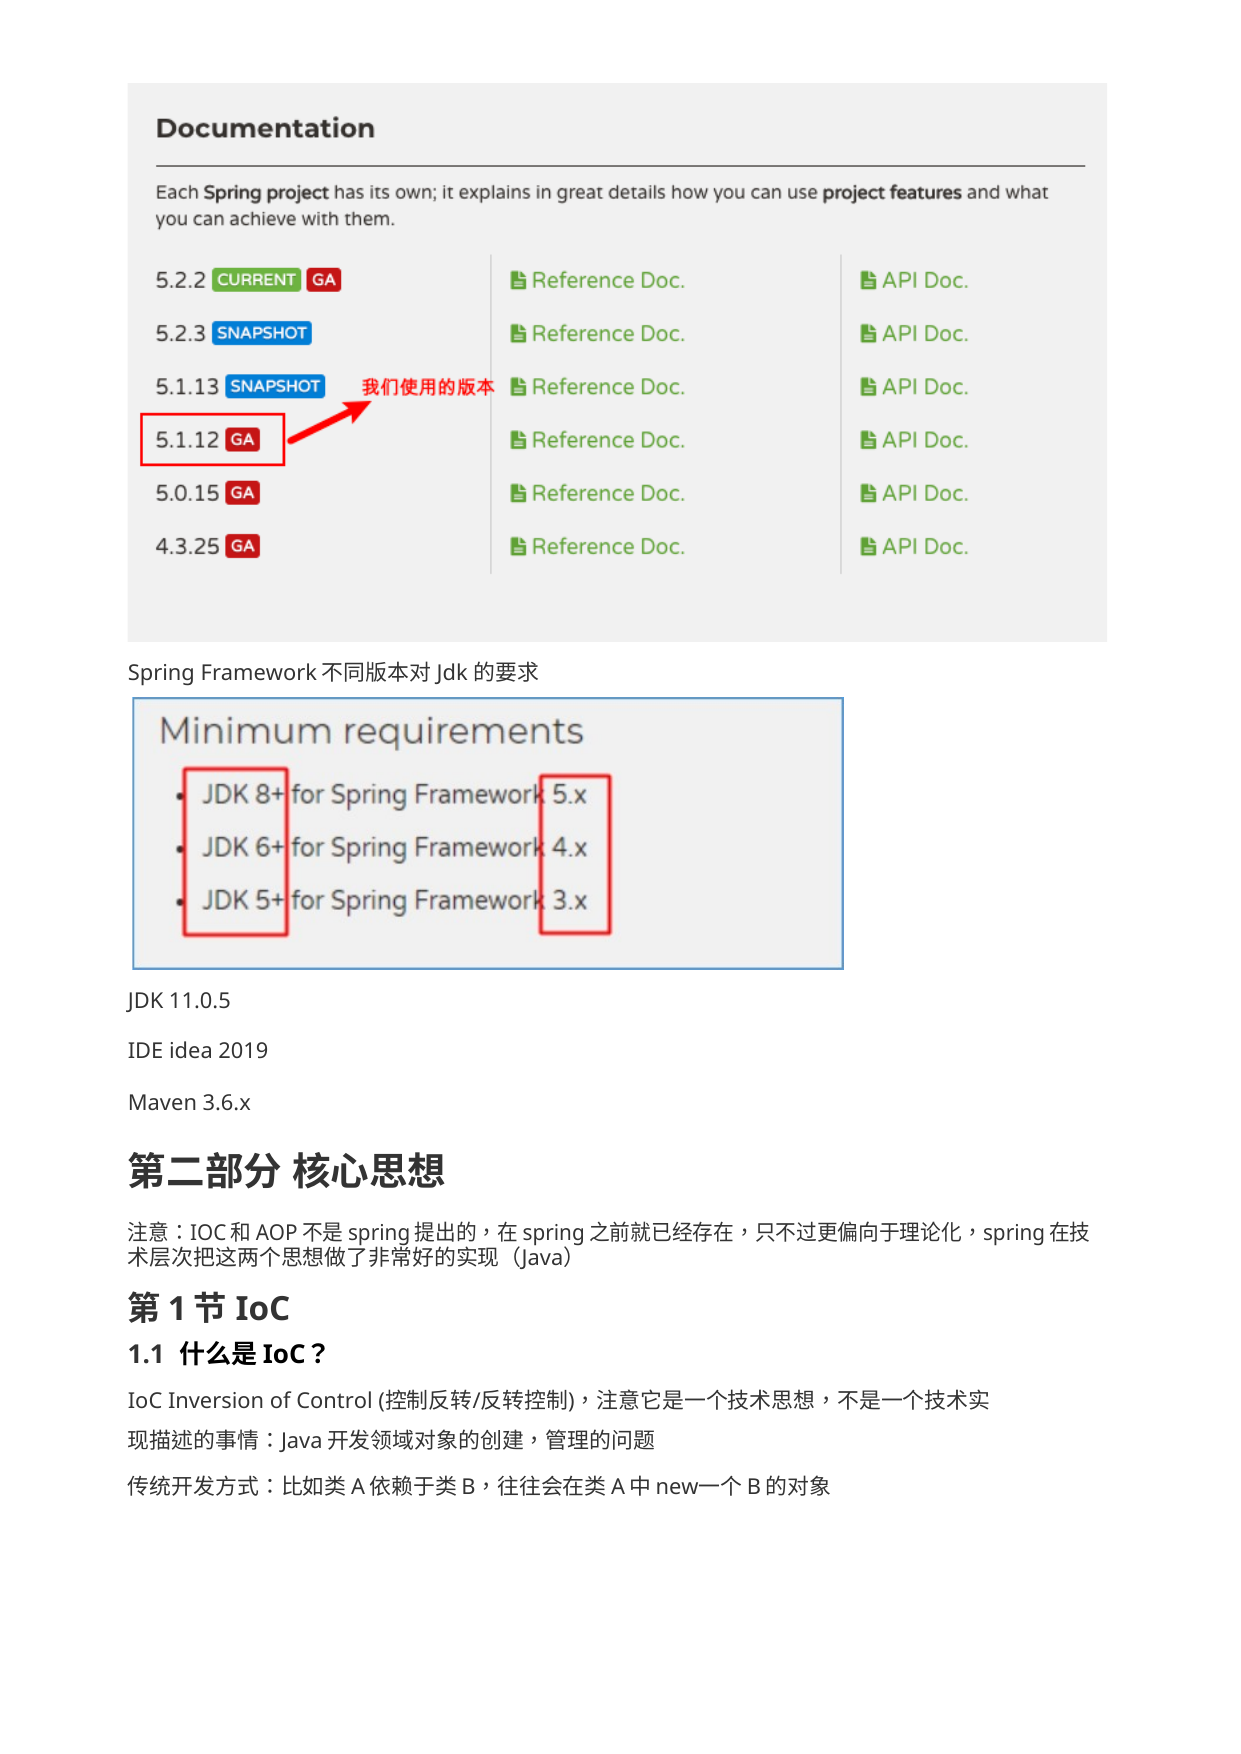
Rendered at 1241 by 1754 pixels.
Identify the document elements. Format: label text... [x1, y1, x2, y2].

picture [127, 83, 1108, 642]
subtitle 第⼆部分 核⼼思想 [128, 1138, 1126, 1197]
text 传统开发⽅式：⽐如类A依赖于类B，往往会在类A中new⼀个B的对象 [128, 1464, 1126, 1502]
text IoC Inversion of Control (控制反转/反转控制)，注意它是⼀个技术思想，不是⼀个技术实现描述的事情：Java开发领域对象的创建，管理的问题 [128, 1385, 1009, 1454]
subtitle 第1节 IoC [128, 1284, 1126, 1330]
text IDE idea 2019 Maven 3.6.x [128, 1035, 334, 1116]
text Spring Framework不同版本对 Jdk 的要求 [128, 657, 1126, 687]
picture [132, 697, 844, 970]
subtitle 什么是IoC？ [127, 1336, 1126, 1371]
text 注意：IOC和AOP不是spring提出的，在spring之前就已经存在，只不过更偏向于理论化，spring在技 术层次把这两个思想做了⾮常好的实现（Java） [128, 1221, 1092, 1271]
